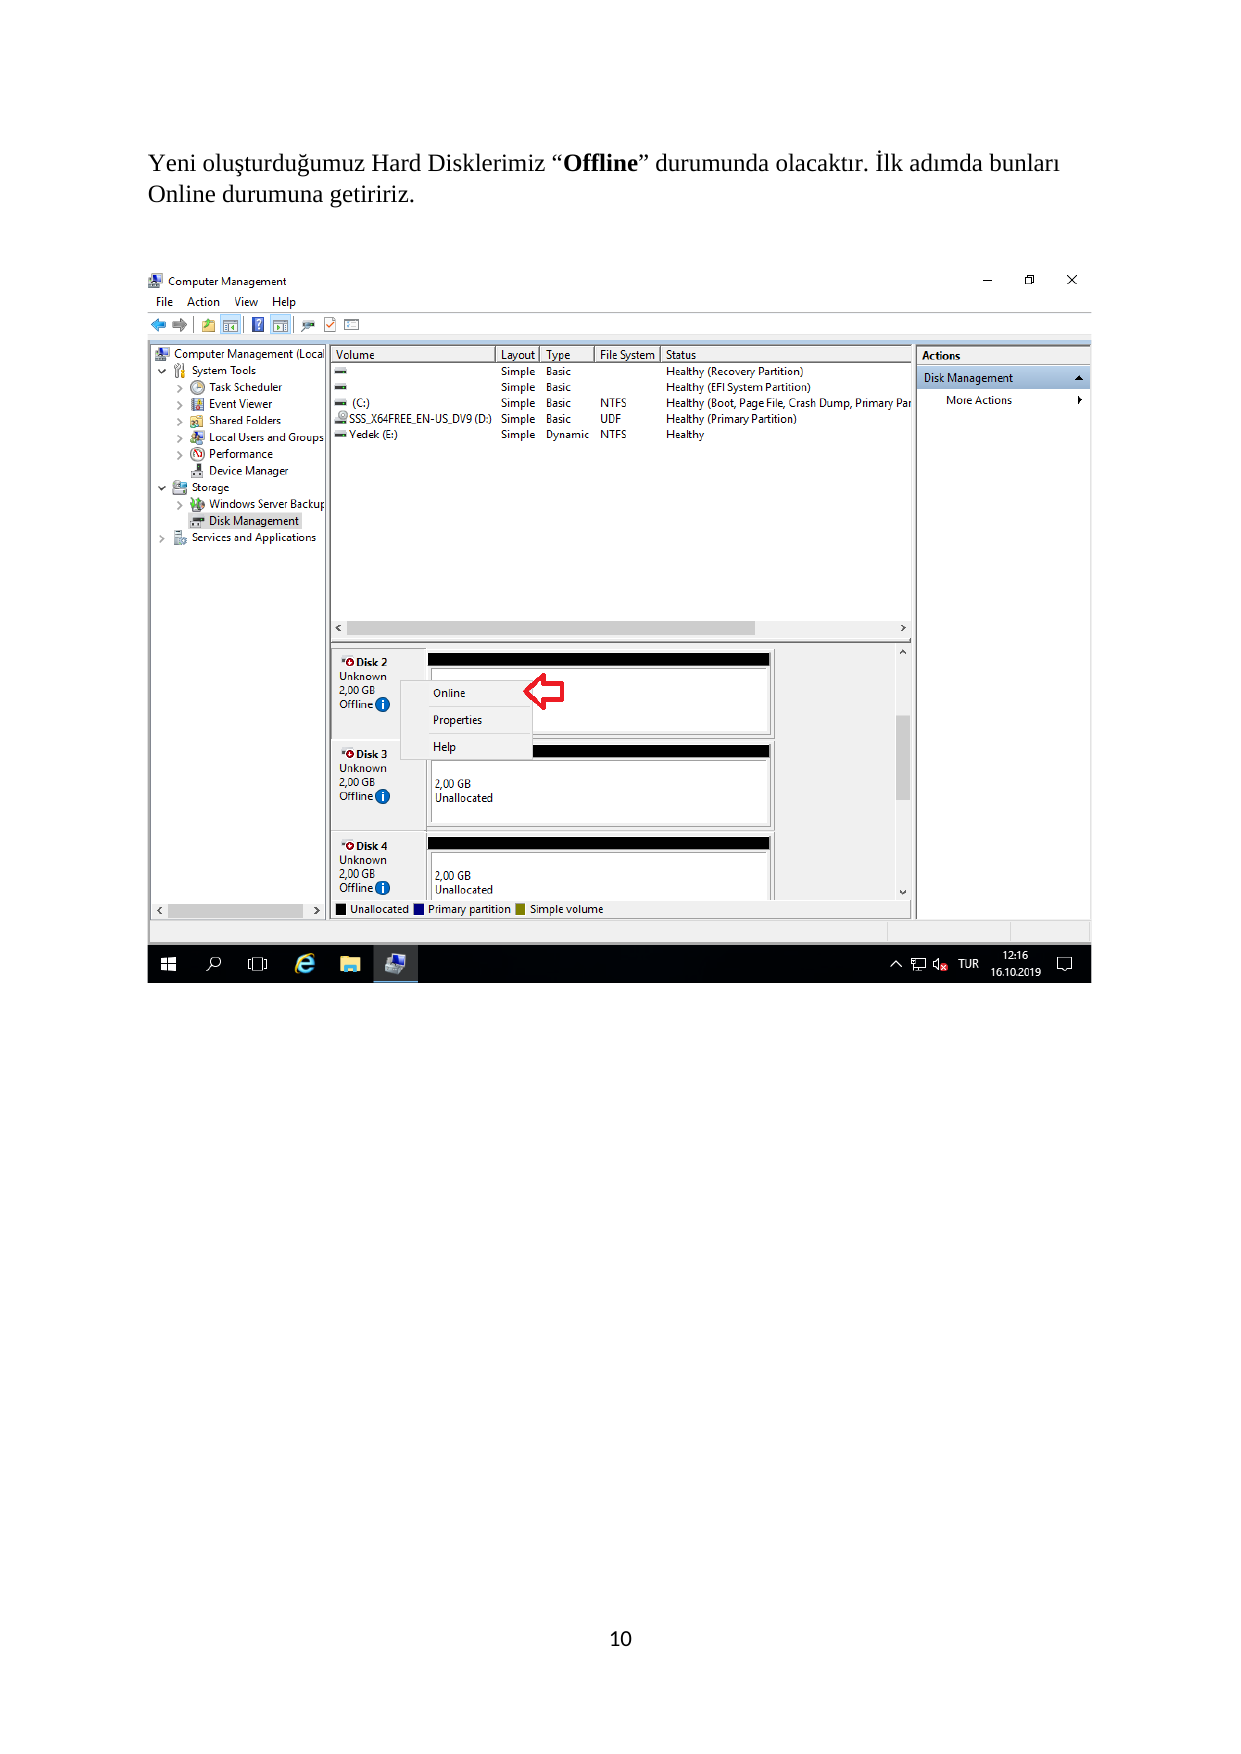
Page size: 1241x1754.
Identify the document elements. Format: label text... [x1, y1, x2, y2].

text Yeni oluşturduğumuz Hard Disklerimiz “Offline” durumunda olacaktır. İlk adımda bunları Online durumuna getiririz. [148, 148, 1093, 207]
picture [147, 271, 1092, 983]
